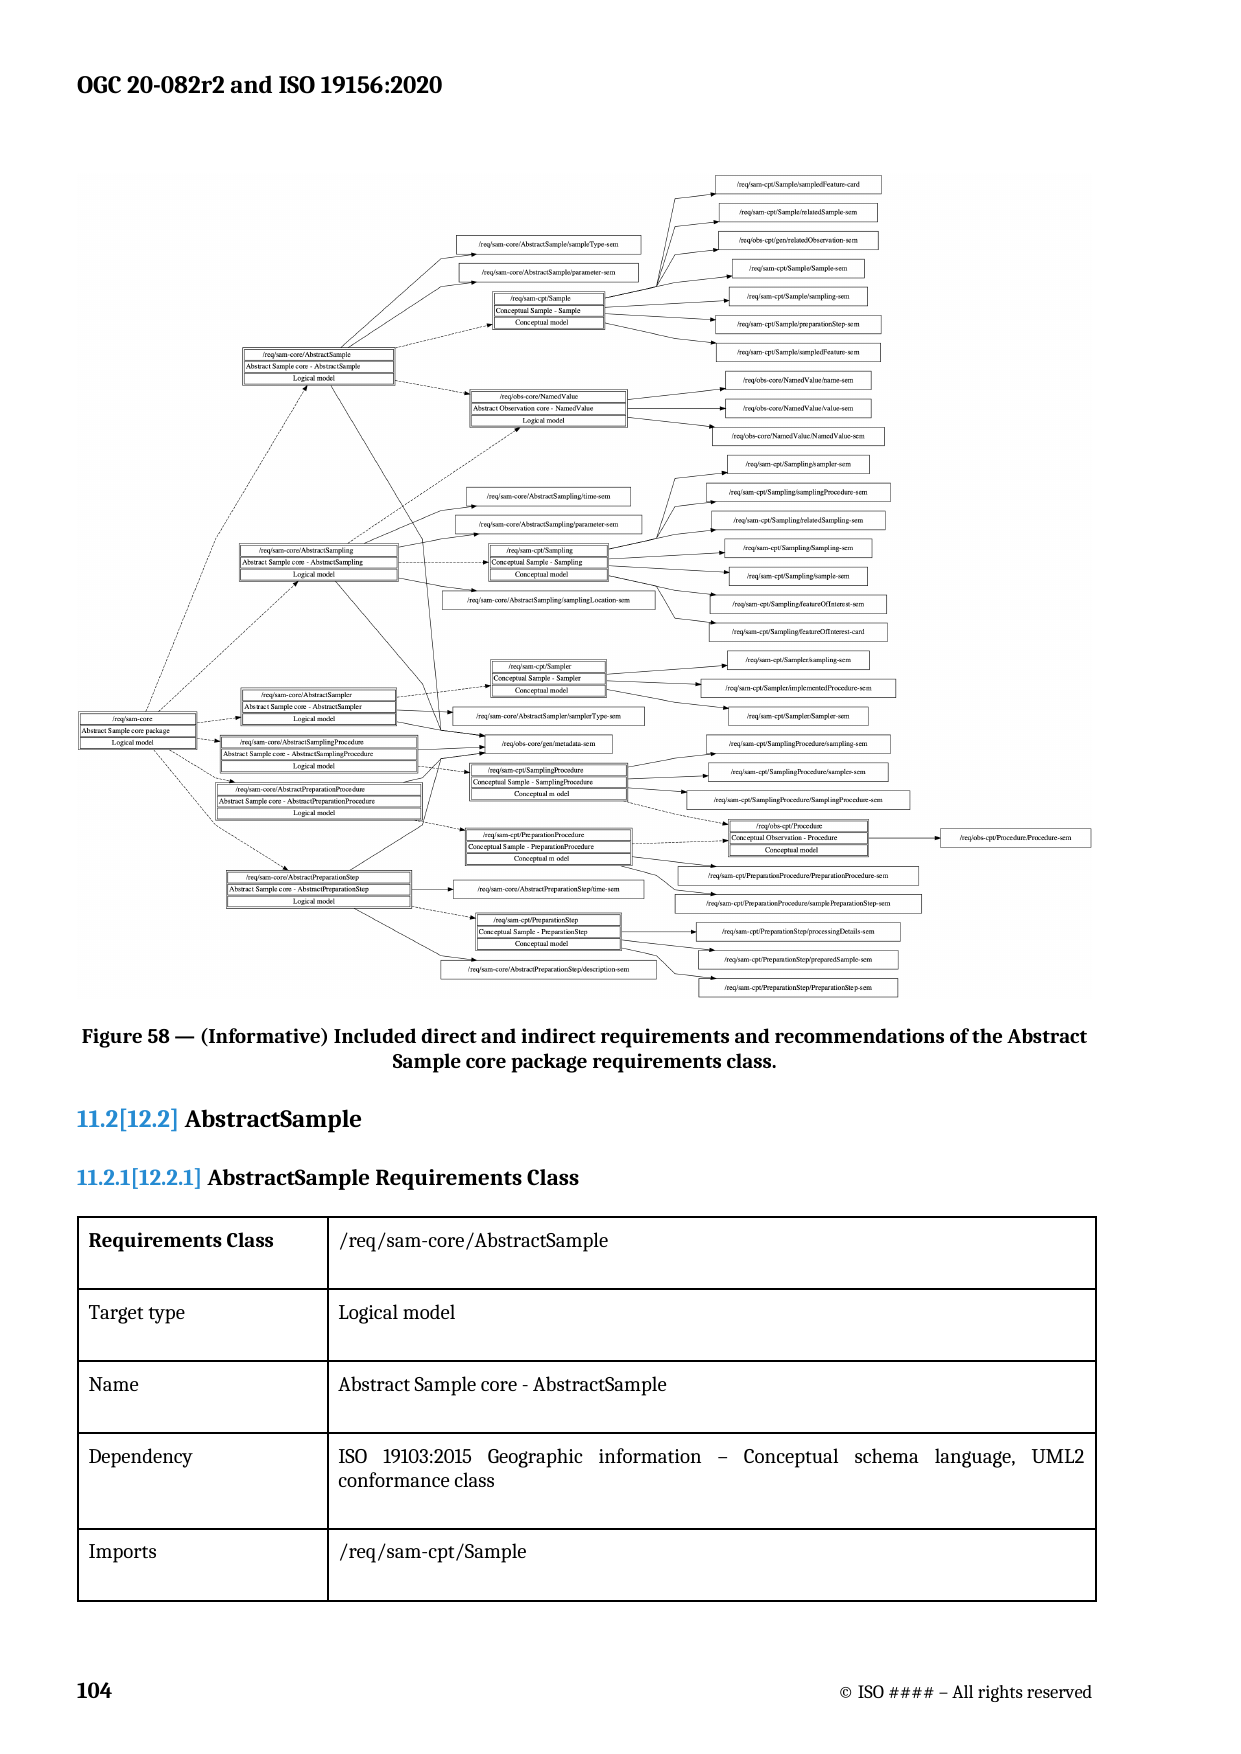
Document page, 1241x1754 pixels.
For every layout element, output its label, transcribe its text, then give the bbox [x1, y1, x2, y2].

table_cell Imports [79, 1530, 327, 1599]
table_cell Name [79, 1362, 327, 1432]
text Figure — (Informative) Included direct and indirect requirements and recommendations of the Abstract Sample core package requirements class. [77, 1023, 1092, 1073]
table_cell ISO 19103:2015 Geographic information – Conceptual schema language, UML2 conformance class [329, 1434, 1095, 1528]
table_cell Dependency [79, 1434, 327, 1528]
table_header /req/sam-core/AbstractSample [329, 1218, 1095, 1288]
table_cell Logical model [329, 1290, 1095, 1360]
table_header Requirements Class [79, 1218, 327, 1288]
subtitle AbstractSample Requirements Class [77, 1165, 1092, 1191]
table_cell Abstract Sample core - AbstractSample [329, 1362, 1095, 1432]
subtitle AbstractSample [77, 1105, 1092, 1133]
table_cell /req/sam-cpt/Sample [329, 1530, 1095, 1599]
table_cell Target type [79, 1290, 327, 1360]
picture [76, 173, 1093, 999]
